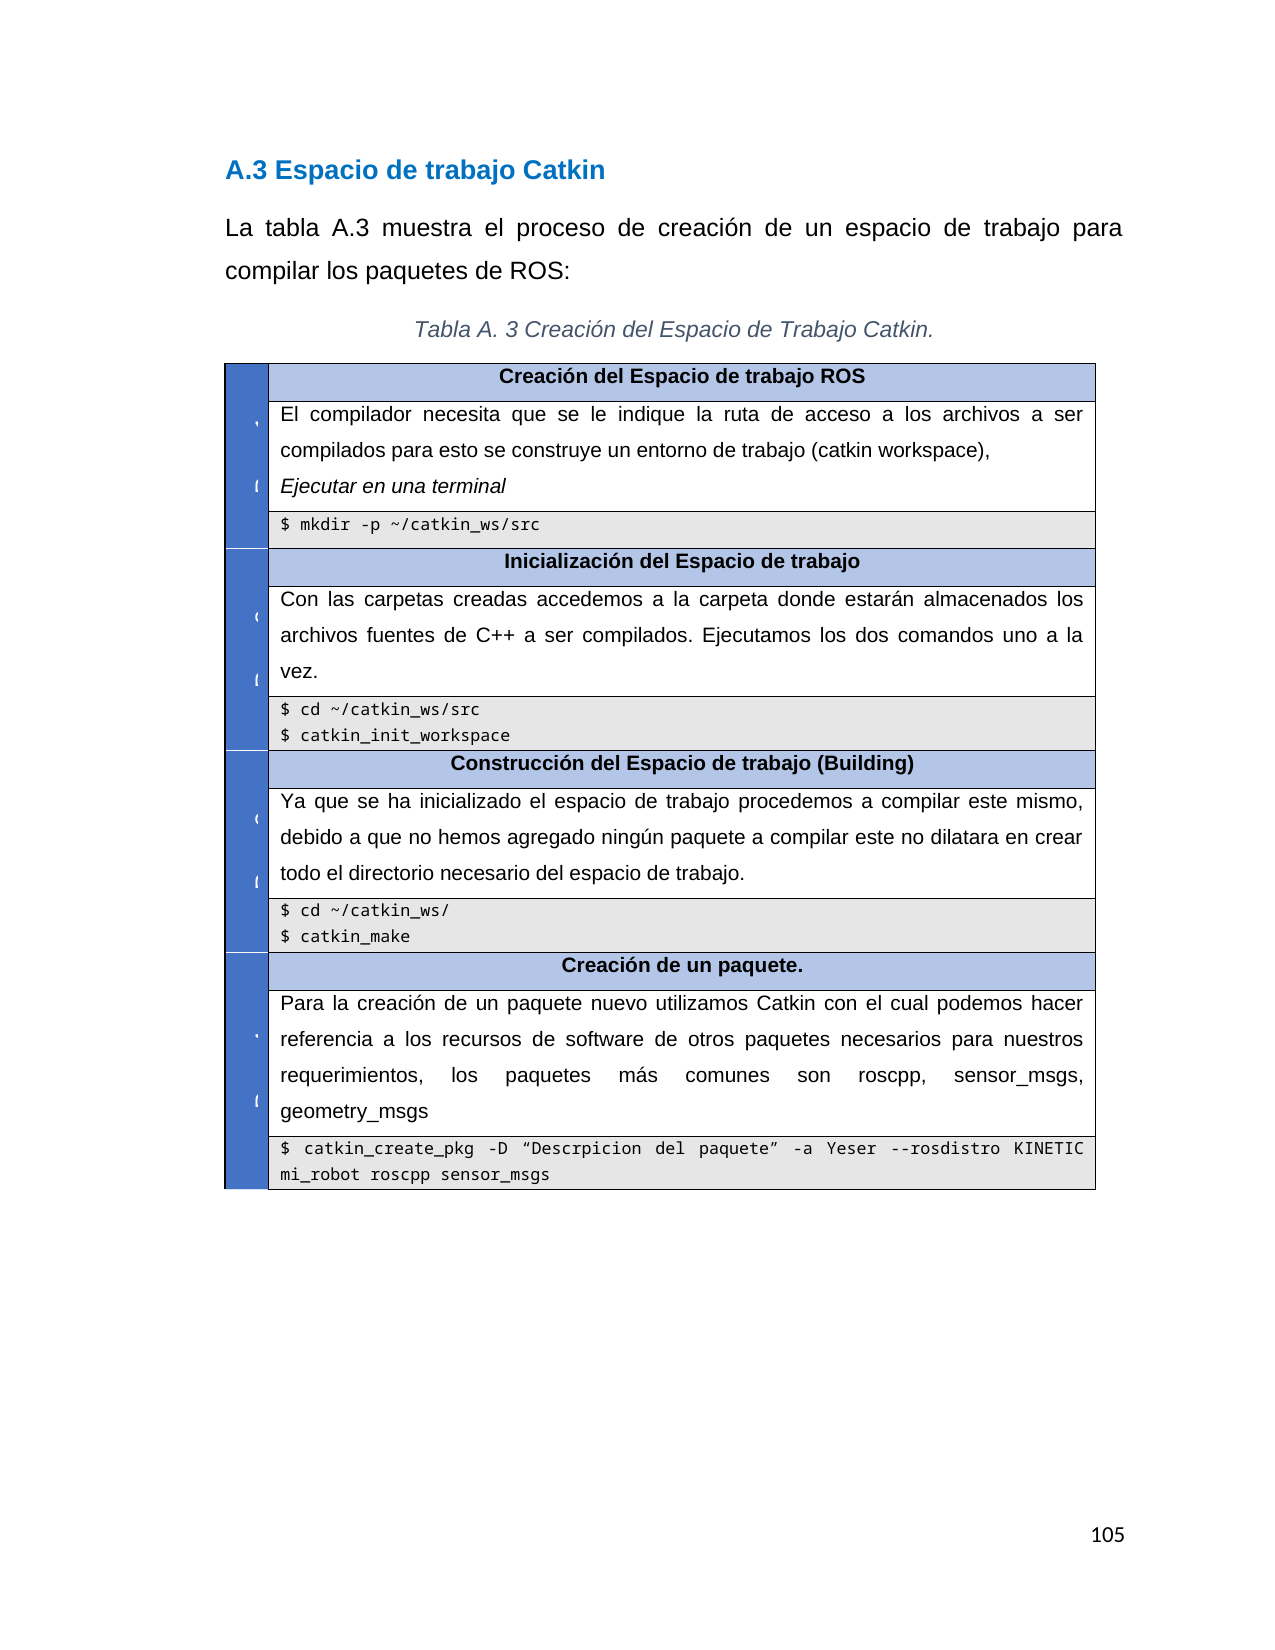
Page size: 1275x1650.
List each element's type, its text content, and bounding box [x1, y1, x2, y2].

subtitle A.3 Espacio de trabajo Catkin [225, 154, 1125, 185]
table_cell Ya que se ha inicializado el espacio de trabajo procedemos a compilar este mismo, debido a que no hemos agregado ningún paquete a compilar este no dilatara en crear todo el directorio necesario del espacio de trabajo. [269, 789, 1095, 898]
table_cell El compilador necesita que se le indique la ruta de acceso a los archivos a ser compilados para esto se construye un entorno de trabajo (catkin workspace), Ejecutar en una terminal [269, 402, 1095, 511]
table_cell $ catkin_create_pkg -D “Descrpicion del paquete” -a Yeser --rosdistro KINETIC mi_robot roscpp sensor_msgs [269, 1137, 1095, 1189]
table_cell Inicialización del Espacio de trabajo [269, 549, 1095, 586]
table_cell $ cd ~/catkin_ws/src $ catkin_init_workspace [269, 697, 1095, 750]
table_cell Con las carpetas creadas accedemos a la carpeta donde estarán almacenados los archivos fuentes de C++ a ser compilados. Ejecutamos los dos comandos uno a la vez. [269, 587, 1095, 696]
table_cell Paso 4 [226, 953, 268, 1189]
table_cell Construcción del Espacio de trabajo (Building) [269, 751, 1095, 788]
table_cell Creación de un paquete. [269, 953, 1095, 990]
table_cell $ cd ~/catkin_ws/ $ catkin_make [269, 899, 1095, 952]
text La tabla A.3 muestra el proceso de creación de un espacio de trabajo para compilar los paquetes de ROS: [225, 213, 1125, 285]
table_cell Paso 3 [226, 751, 268, 952]
table_header Creación del Espacio de trabajo ROS [269, 364, 1095, 401]
table_cell Paso 2 [226, 549, 268, 750]
table_cell $ mkdir -p ~/catkin_ws/src [269, 512, 1095, 548]
text Tabla A. 3 Creación del Espacio de Trabajo Catkin. [225, 316, 1125, 342]
table_cell Para la creación de un paquete nuevo utilizamos Catkin con el cual podemos hacer referencia a los recursos de software de otros paquetes necesarios para nuestros requerimientos, los paquetes más comunes son roscpp, sensor_msgs, geometry_msgs [269, 991, 1095, 1136]
table_header Paso 1 [226, 364, 268, 548]
